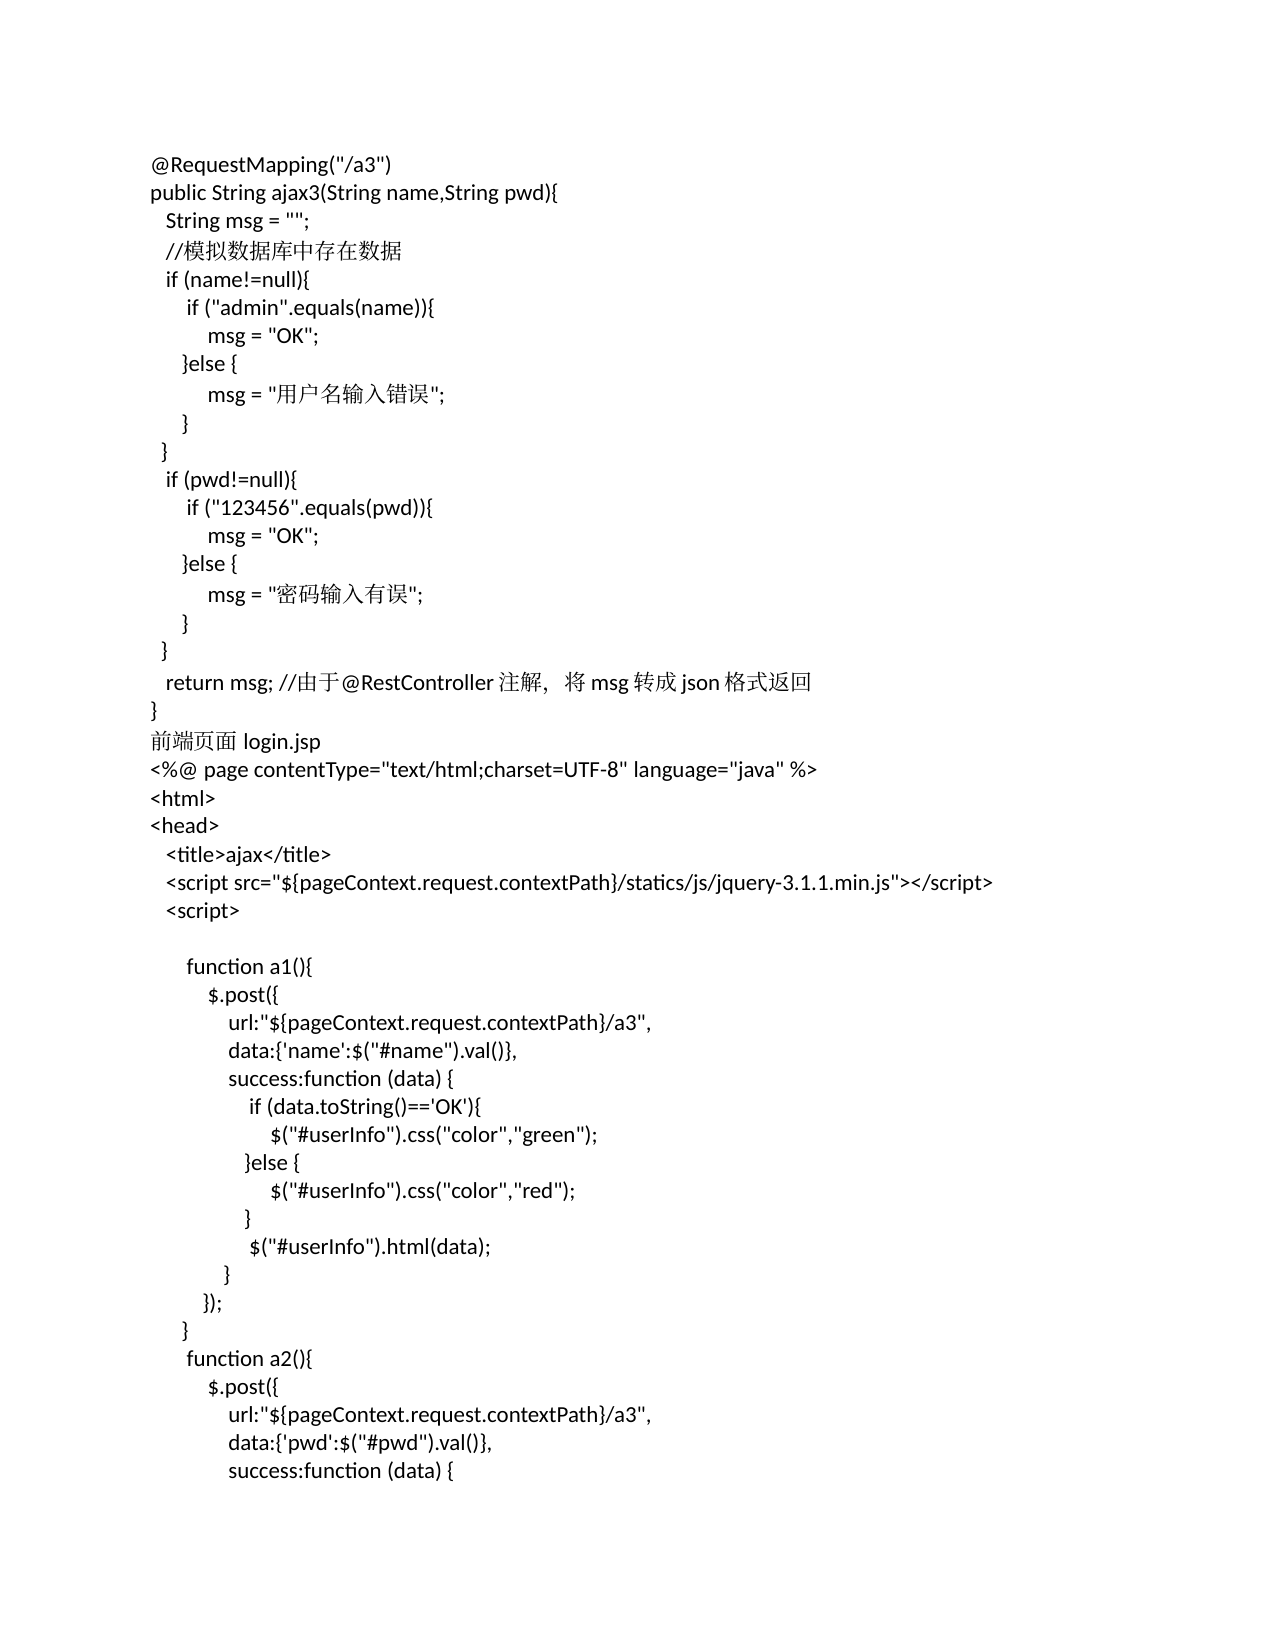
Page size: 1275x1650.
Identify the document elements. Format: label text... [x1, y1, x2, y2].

text <%@ page contentType="text/html;charset=UTF-8" language="java" %> [150, 756, 1125, 784]
text $.post({ [150, 1372, 1125, 1400]
text } [150, 437, 1125, 465]
text msg = "OK"; [150, 521, 1125, 549]
text data:{'name':$("#name").val()}, [150, 1036, 1125, 1064]
text }else { [150, 1148, 1125, 1176]
text if (pwd!=null){ [150, 465, 1125, 493]
text if (name!=null){ [150, 266, 1125, 293]
text <head> [150, 812, 1125, 840]
text $("#userInfo").html(data); [150, 1232, 1125, 1260]
text } [150, 1316, 1125, 1344]
text msg = "密码输入有误"; [150, 577, 1125, 609]
text $("#userInfo").css("color","red"); [150, 1176, 1125, 1204]
text return msg; //由于@RestController注解，将msg转成json格式返回 [150, 665, 1125, 696]
text } [150, 1204, 1125, 1232]
text <title>ajax</title> [150, 840, 1125, 868]
text <html> [150, 784, 1125, 812]
text data:{'pwd':$("#pwd").val()}, [150, 1428, 1125, 1456]
text success:function (data) { [150, 1456, 1125, 1484]
text function a1(){ [150, 952, 1125, 980]
text public String ajax3(String name,String pwd){ [150, 178, 1125, 206]
text }else { [150, 549, 1125, 577]
text 前端页面 login.jsp [150, 724, 1125, 756]
text } [150, 609, 1125, 637]
text @RequestMapping("/a3") [150, 150, 1125, 178]
text }else { [150, 349, 1125, 378]
text } [150, 1260, 1125, 1288]
text } [150, 696, 1125, 724]
text //模拟数据库中存在数据 [150, 234, 1125, 266]
text url:"${pageContext.request.contextPath}/a3", [150, 1008, 1125, 1036]
text if ("123456".equals(pwd)){ [150, 493, 1125, 521]
text msg = "OK"; [150, 322, 1125, 349]
text } [150, 409, 1125, 437]
text <script> [150, 896, 1125, 924]
text url:"${pageContext.request.contextPath}/a3", [150, 1400, 1125, 1428]
text }); [150, 1288, 1125, 1316]
text success:function (data) { [150, 1064, 1125, 1092]
text if (data.toString()=='OK'){ [150, 1092, 1125, 1120]
text } [150, 637, 1125, 665]
text msg = "用户名输入错误"; [150, 378, 1125, 409]
text if ("admin".equals(name)){ [150, 293, 1125, 322]
text <script src="${pageContext.request.contextPath}/statics/js/jquery-3.1.1.min.js"></script> [150, 868, 1125, 896]
text String msg = ""; [150, 206, 1125, 234]
text $.post({ [150, 980, 1125, 1008]
text $("#userInfo").css("color","green"); [150, 1120, 1125, 1148]
text function a2(){ [150, 1344, 1125, 1372]
